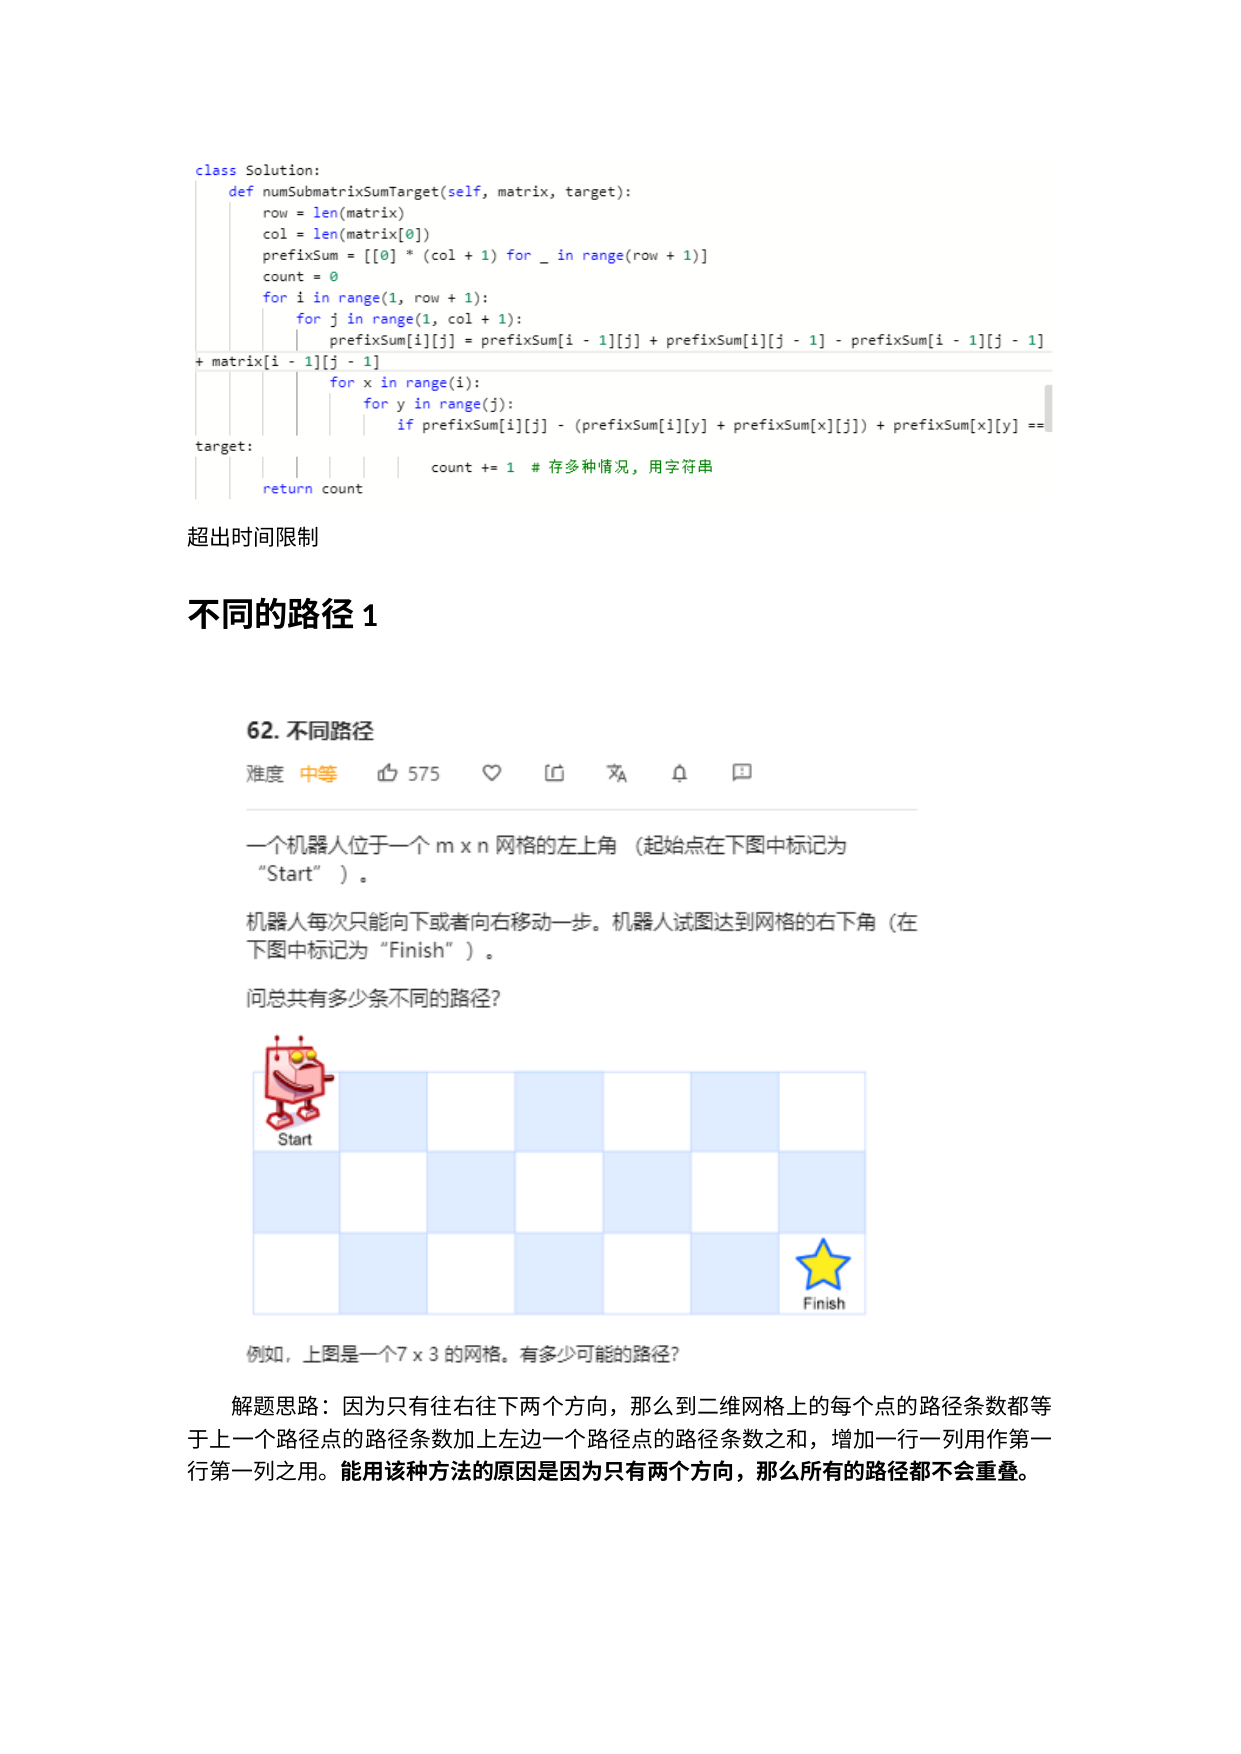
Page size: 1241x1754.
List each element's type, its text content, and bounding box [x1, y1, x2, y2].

subtitle 不同的路径1 [187, 579, 1053, 644]
list 超出时间限制 [187, 519, 1053, 552]
text 解题思路：因为只有往右往下两个方向，那么到二维网格上的每个点的路径条数都等于上一个路径点的路径条数加上左边一个路径点的路径条数之和，增加一行一列用作第一行第一列之用。能用该种方法的原因是因为只有两个方向，那么所有的路径都不会重叠。 [187, 1389, 1053, 1486]
picture [231, 706, 927, 1380]
picture [187, 162, 1053, 504]
